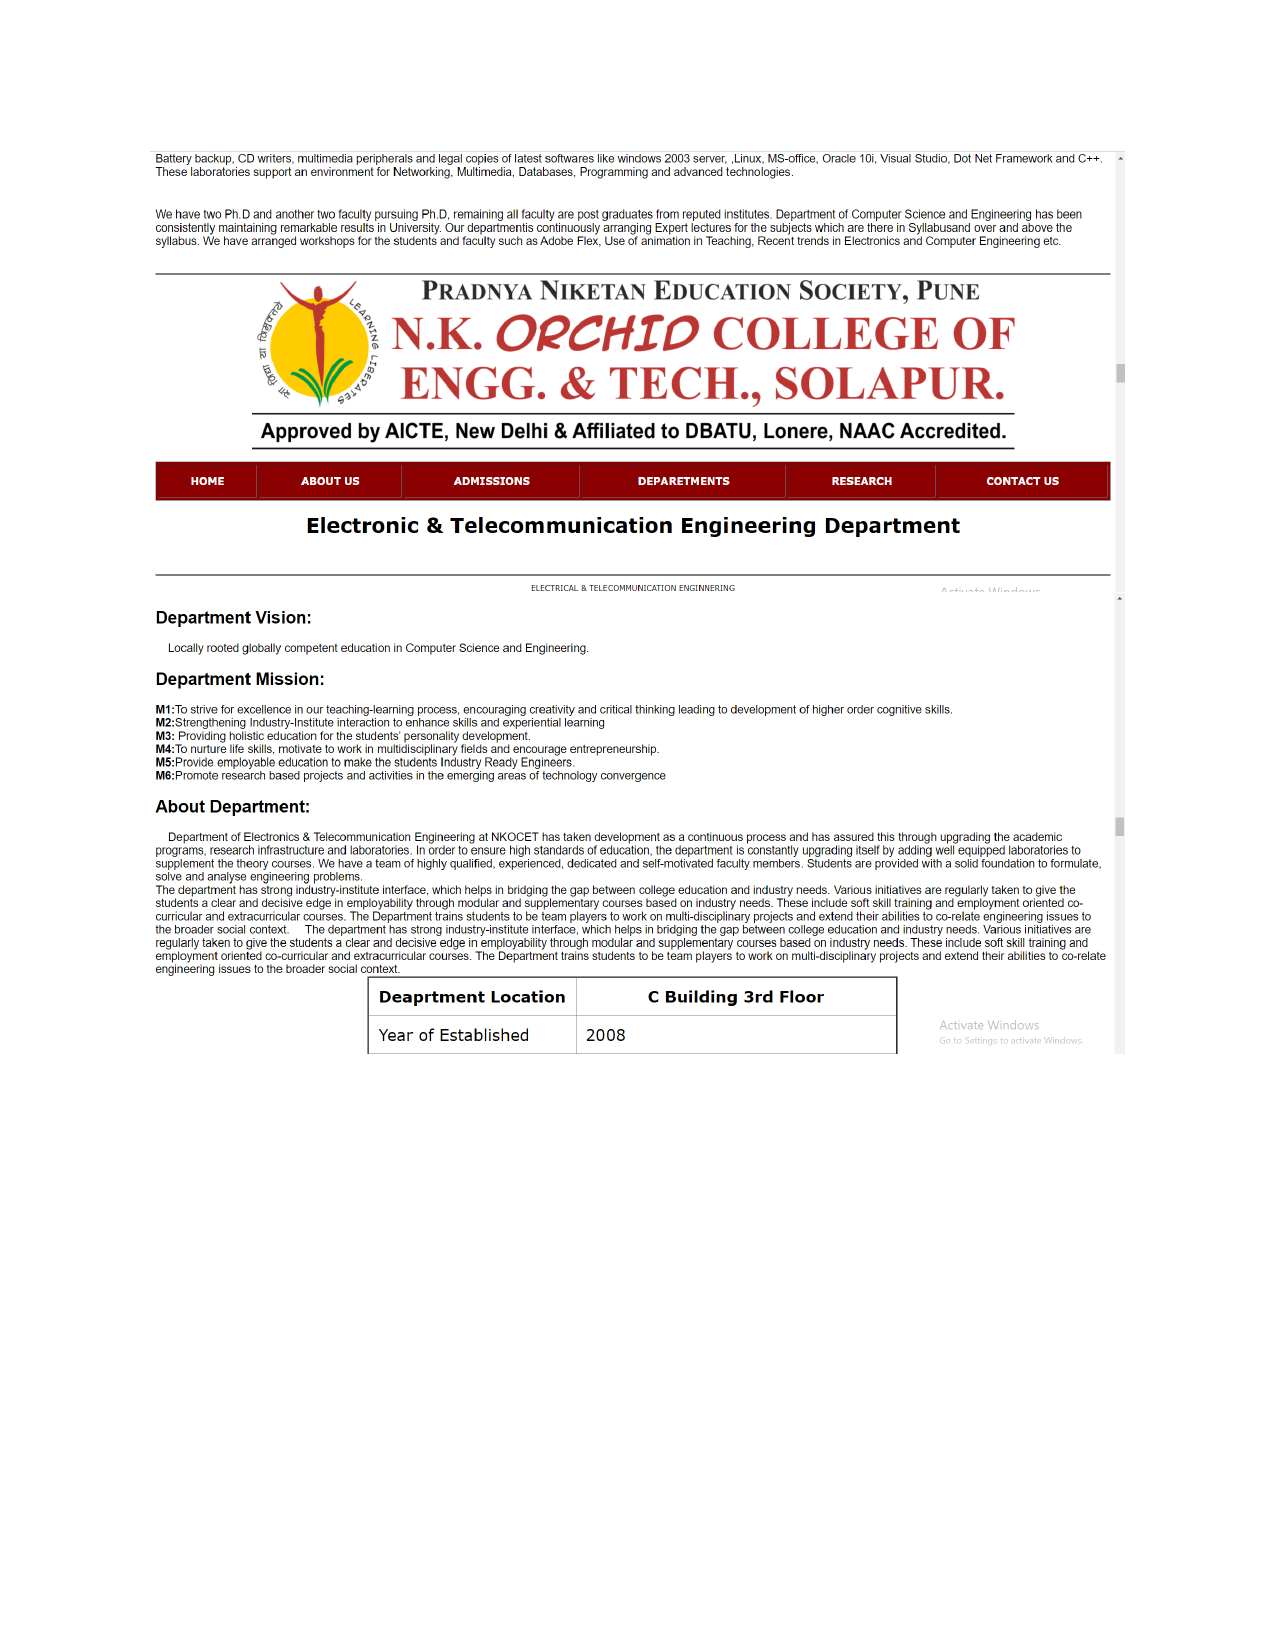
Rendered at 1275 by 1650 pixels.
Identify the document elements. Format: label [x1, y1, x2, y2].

picture [150, 150, 1125, 592]
picture [150, 593, 1125, 1054]
